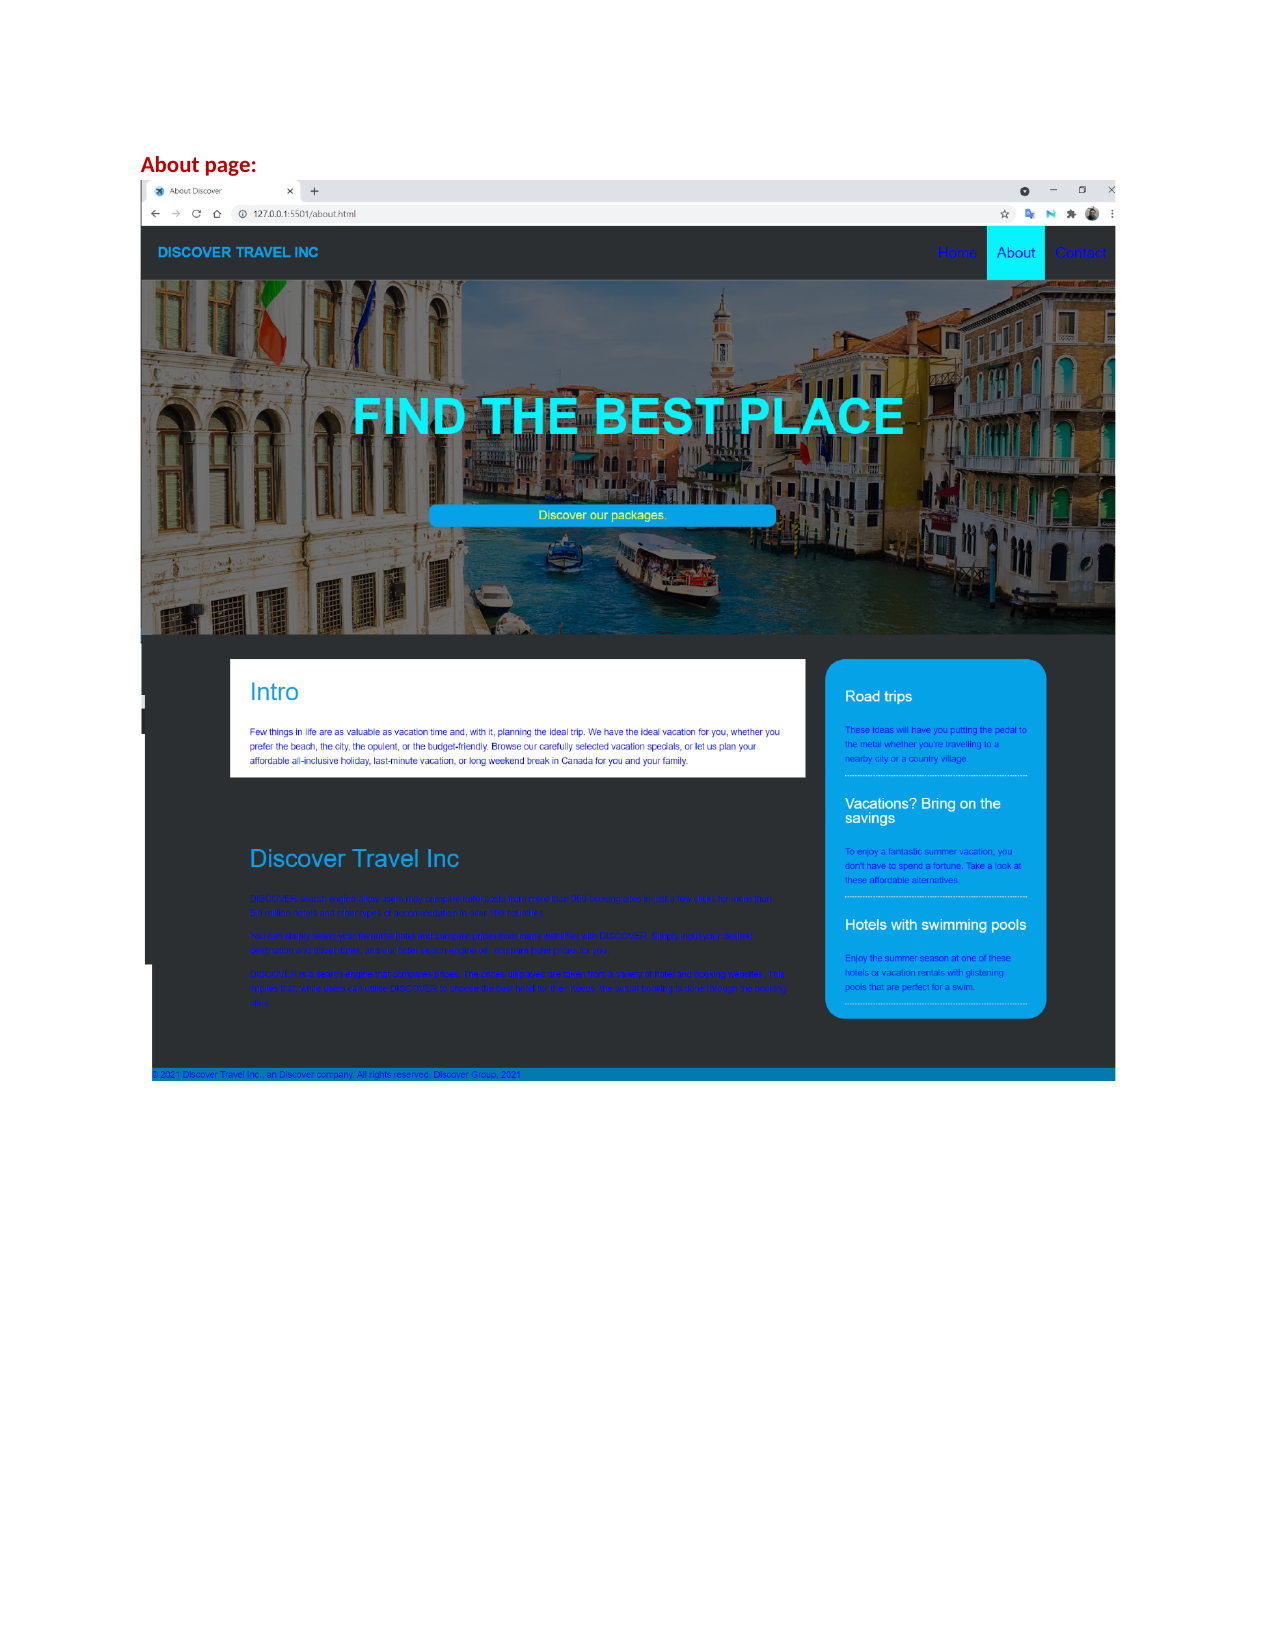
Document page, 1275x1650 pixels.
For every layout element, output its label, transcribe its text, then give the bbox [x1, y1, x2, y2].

picture [140, 180, 1116, 1081]
text About page: [141, 150, 1144, 178]
picture [358, 1072, 366, 1077]
